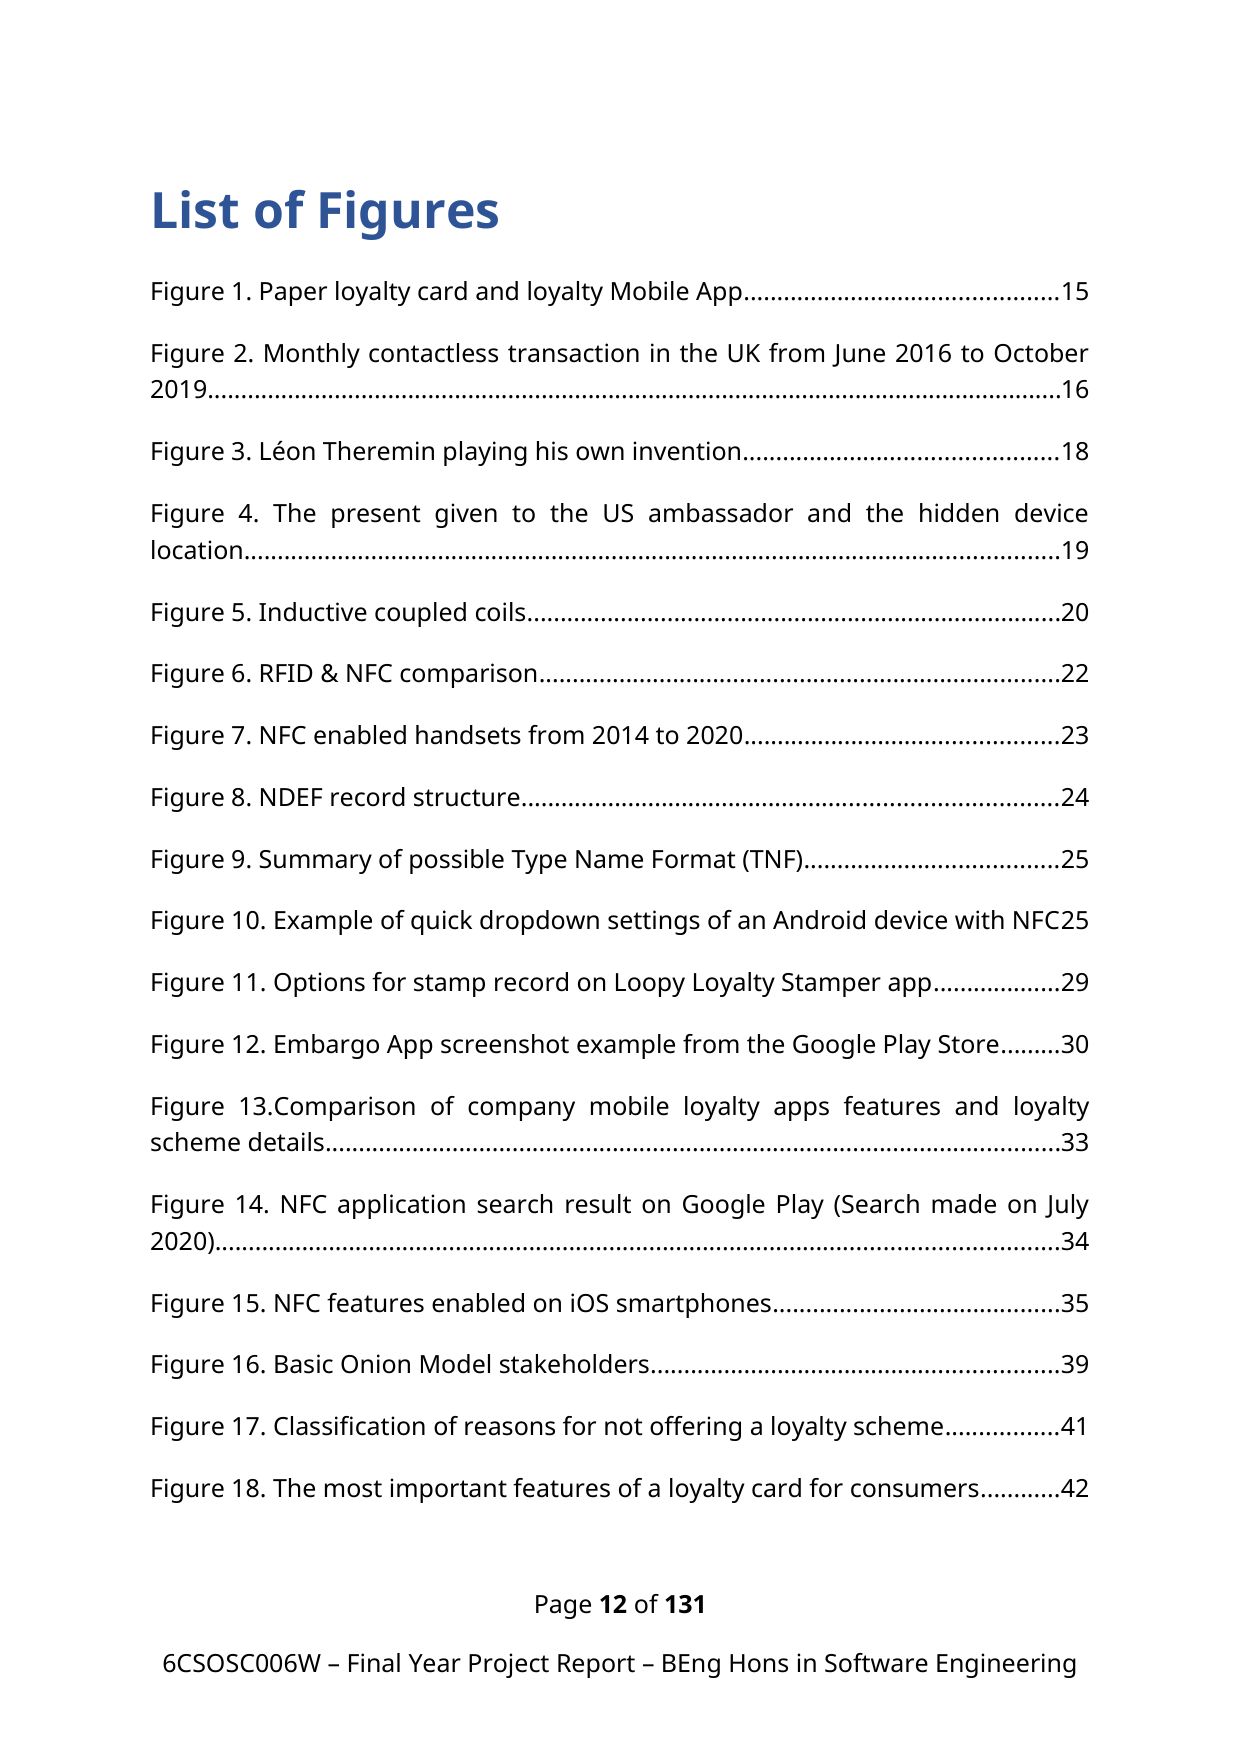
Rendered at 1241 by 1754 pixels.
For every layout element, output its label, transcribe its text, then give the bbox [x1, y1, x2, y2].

text Figure 12. Embargo App screenshot example from the Google Play Store 30 [150, 1027, 1090, 1061]
text Figure 16. Basic Onion Model stakeholders 39 [150, 1347, 1090, 1381]
text Figure 9. Summary of possible Type Name Format (TNF) 25 [150, 841, 1090, 875]
text Figure 1. Paper loyalty card and loyalty Mobile App 15 [150, 273, 1090, 308]
text Figure 2. Monthly contactless transaction in the UK from June 2016 to October 2019 16 [150, 335, 1090, 406]
text Figure 13.Comparison of company mobile loyalty apps features and loyalty scheme details 33 [150, 1088, 1090, 1159]
text Figure 15. NFC features enabled on iOS smartphones 35 [150, 1285, 1090, 1319]
text Figure 6. RFID & NFC comparison 22 [150, 656, 1090, 690]
text Figure 17. Classification of reasons for not offering a loyalty scheme 41 [150, 1409, 1090, 1443]
text Figure 14. NFC application search result on Google Play (Search made on July 2020) 34 [150, 1187, 1090, 1258]
subtitle List of Figures [150, 175, 1090, 243]
text Figure 8. NDEF record structure 24 [150, 779, 1090, 813]
text Figure 3. Léon Theremin playing his own invention 18 [150, 434, 1090, 468]
text Figure 4. The present given to the US ambassador and the hidden device location 19 [150, 496, 1090, 566]
text Figure 7. NFC enabled handsets from 2014 to 2020 23 [150, 718, 1090, 752]
text Figure 18. The most important features of a loyalty card for consumers 42 [150, 1471, 1090, 1505]
text Figure 10. Example of quick dropdown settings of an Android device with NFC 25 [150, 903, 1090, 937]
text Figure 5. Inductive coupled coils 20 [150, 594, 1090, 628]
text Figure 11. Options for stamp record on Loopy Loyalty Stamper app 29 [150, 965, 1090, 999]
